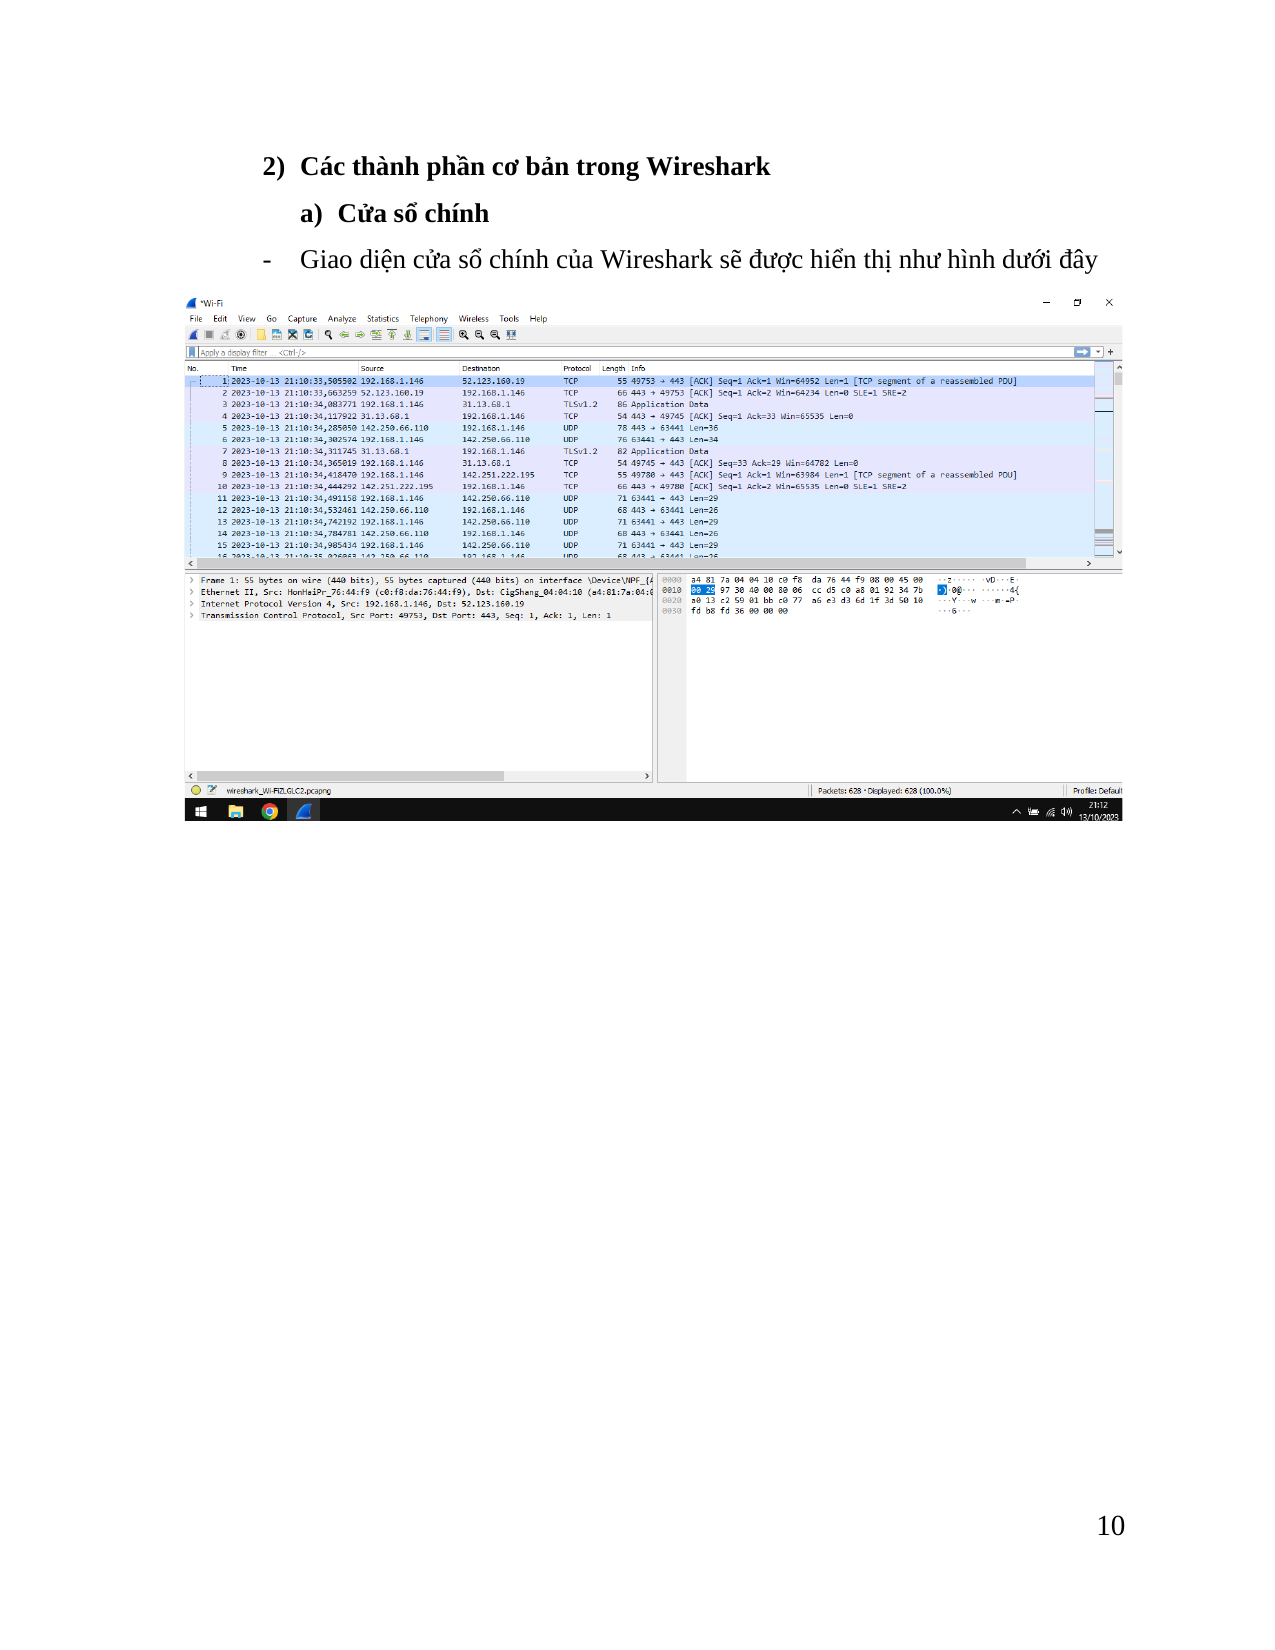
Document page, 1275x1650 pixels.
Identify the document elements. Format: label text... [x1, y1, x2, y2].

list Giao diện cửa sổ chính của Wireshark sẽ được hiển thị như hình dưới đây [262, 243, 1125, 274]
list Các thành phần cơ bản trong Wireshark [262, 150, 1125, 181]
list Cửa sổ chính [300, 197, 1125, 228]
picture [184, 295, 1122, 820]
